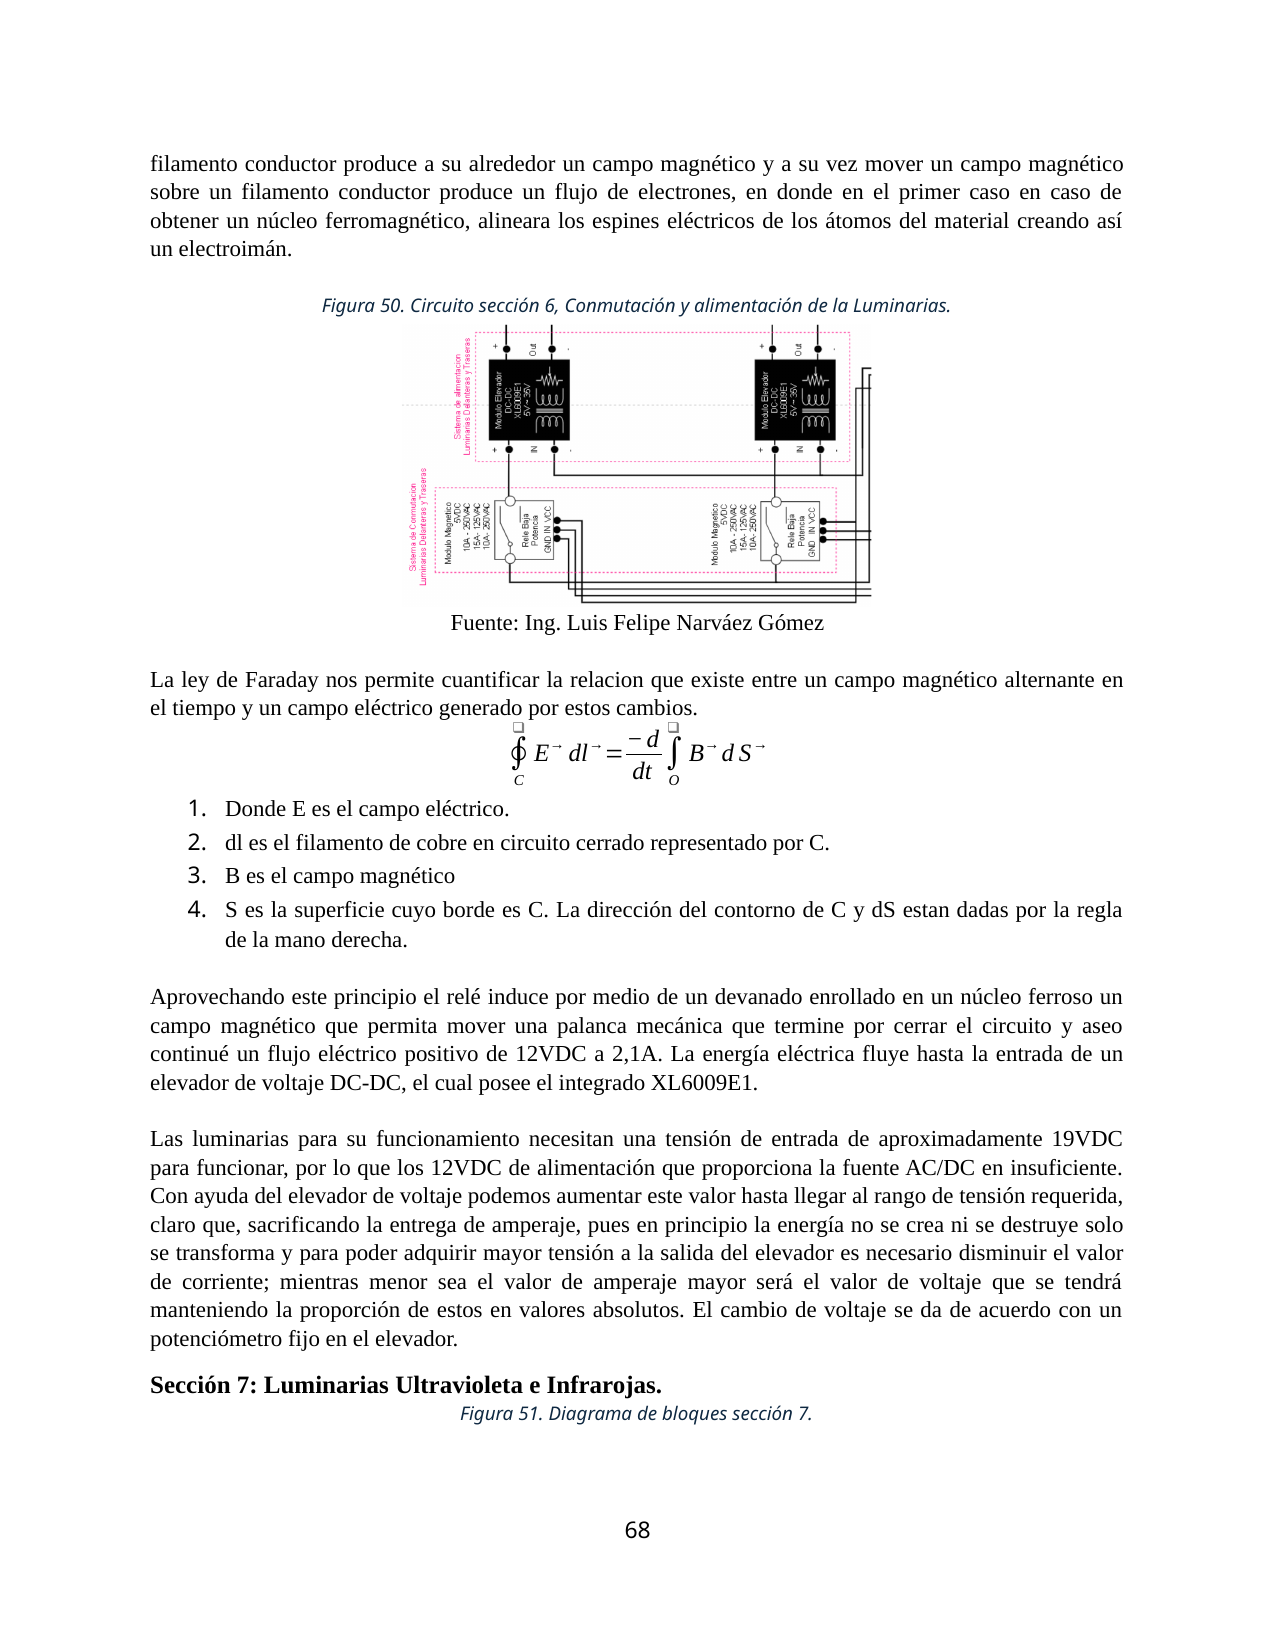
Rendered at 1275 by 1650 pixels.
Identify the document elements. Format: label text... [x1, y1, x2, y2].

list Donde E es el campo eléctrico. [187, 792, 1125, 823]
text La ley de Faraday nos permite cuantificar la relacion que existe entre un campo magnético alternante en el tiempo y un campo eléctrico generado por estos cambios. [150, 666, 1125, 721]
list dl es el filamento de cobre en circuito cerrado representado por C. [187, 826, 1125, 857]
text Las luminarias para su funcionamiento necesitan una tensión de entrada de aproximadamente 19VDC para funcionar, por lo que los 12VDC de alimentación que proporciona la fuente AC/DC en insuficiente. Con ayuda del elevador de voltaje podemos aumentar este valor hasta llegar al rango de tensión requerida, claro que, sacrificando la entrega de amperaje, pues en principio la energía no se crea ni se destruye solo se transforma y para poder adquirir mayor tensión a la salida del elevador es necesario disminuir el valor de corriente; mientras menor sea el valor de amperaje mayor será el valor de voltaje que se tendrá manteniendo la proporción de estos en valores absolutos. El cambio de voltaje se da de acuerdo con un potenciómetro fijo en el elevador. [150, 1126, 1125, 1351]
subtitle Sección 7: Luminarias Ultravioleta e Infrarojas. [150, 1370, 1125, 1398]
text Aprovechando este principio el relé induce por medio de un devanado enrollado en un núcleo ferroso un campo magnético que permita mover una palanca mecánica que termine por cerrar el circuito y aseo continué un flujo eléctrico positivo de 12VDC a 2,1A. La energía eléctrica fluye hasta la entrada de un elevador de voltaje DC-DC, el cual posee el integrado XL6009E1. [150, 983, 1125, 1095]
list B es el campo magnético [187, 859, 1125, 891]
text Figura 51. Diagrama de bloques sección 7. [150, 1401, 1125, 1426]
picture [402, 325, 871, 607]
list S es la superficie cuyo borde es C. La dirección del contorno de C y dS estan dadas por la regla de la mano derecha. [187, 893, 1125, 953]
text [150, 150, 1125, 262]
text Fuente: Ing. Luis Felipe Narváez Gómez [150, 609, 1125, 636]
text Figura 50. Circuito sección 6, Conmutación y alimentación de la Luminarias. [150, 292, 1125, 318]
